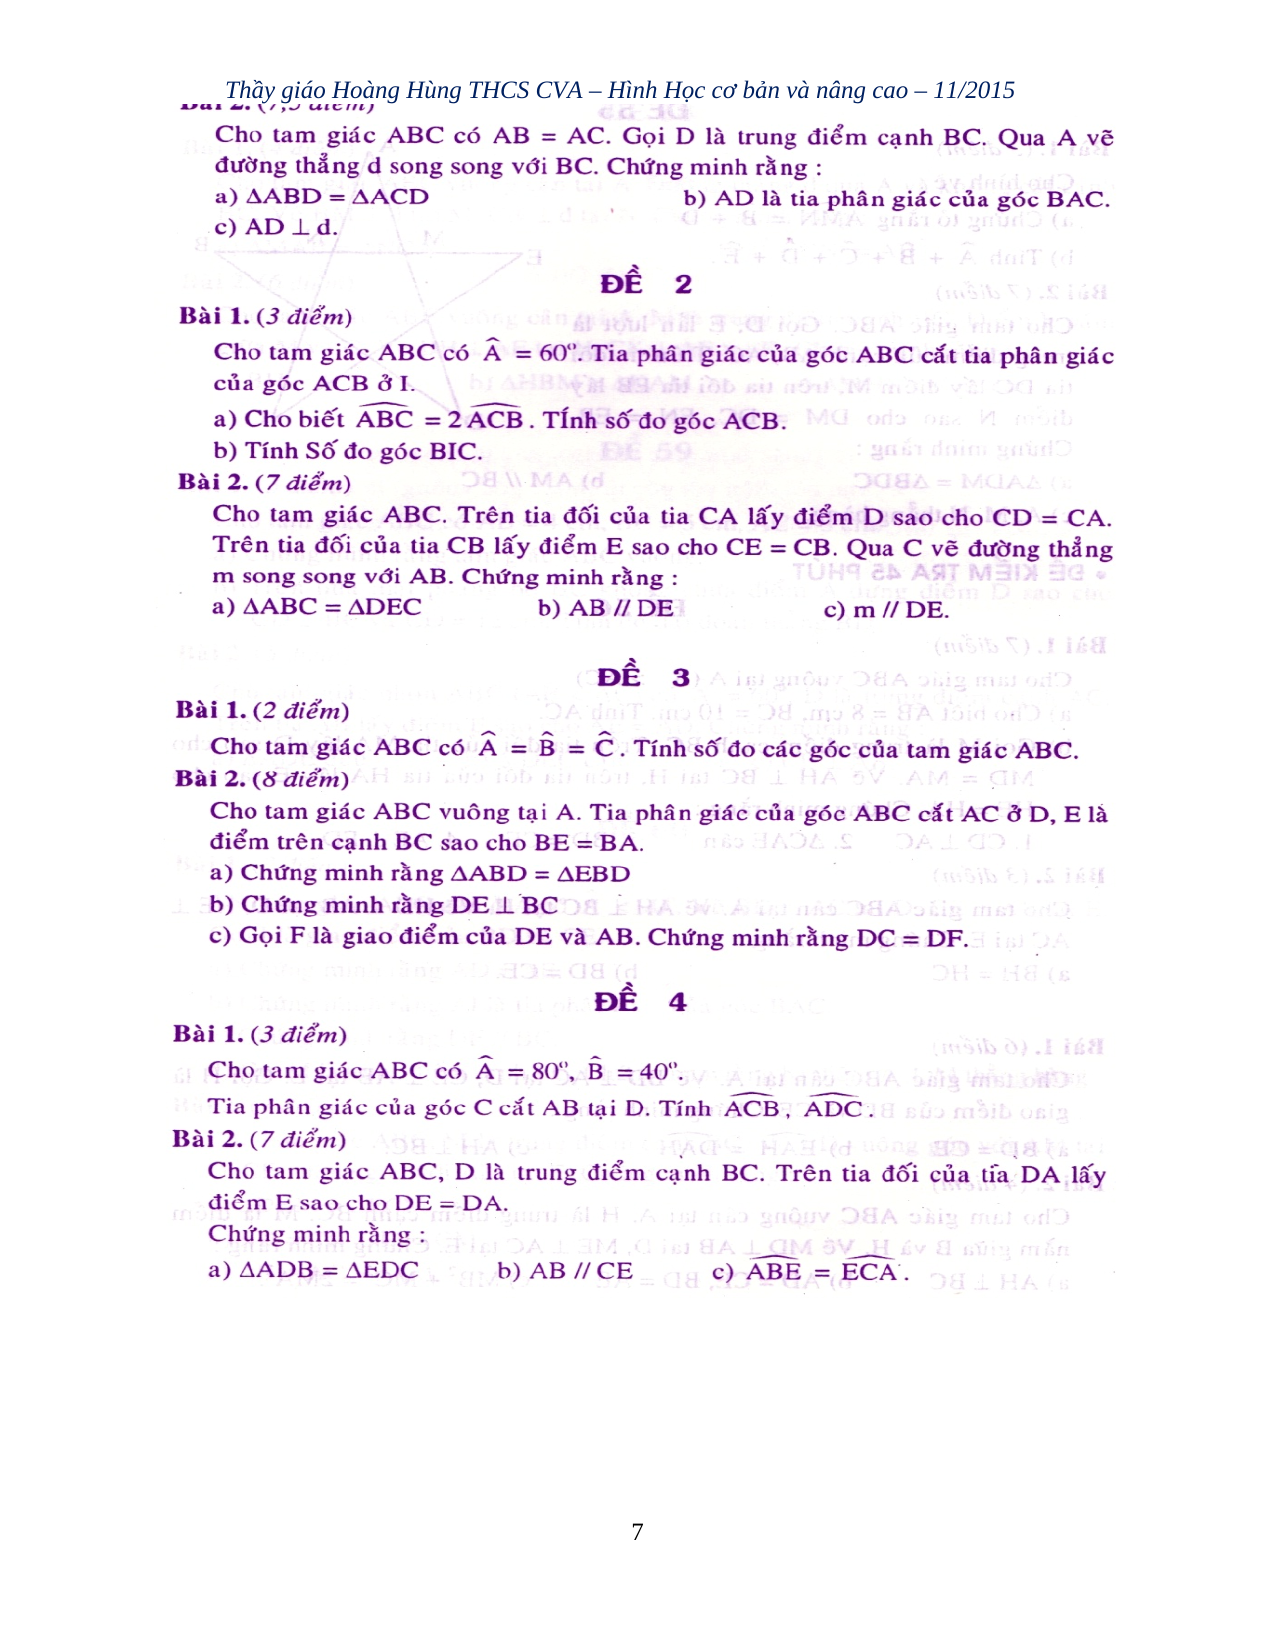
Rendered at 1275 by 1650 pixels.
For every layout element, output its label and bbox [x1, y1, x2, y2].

picture [155, 105, 1128, 1297]
